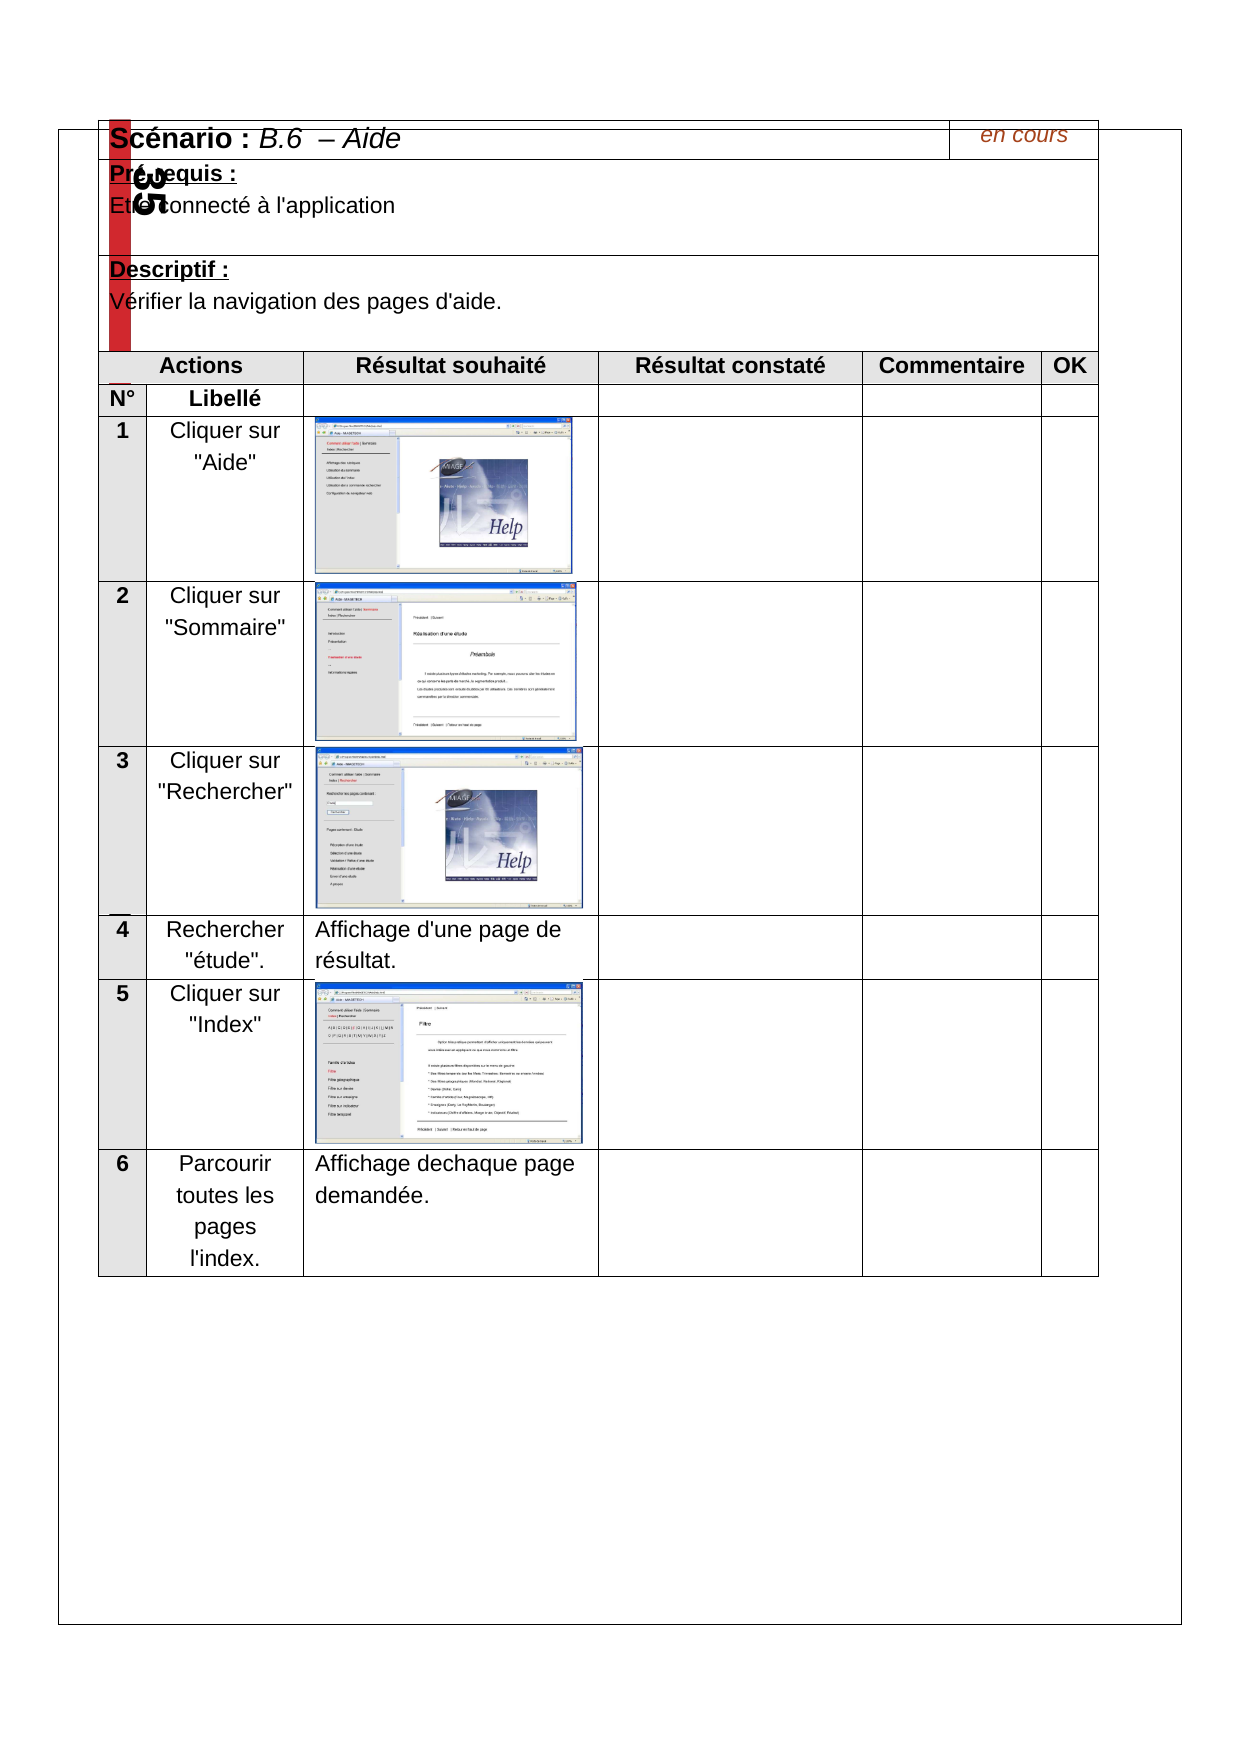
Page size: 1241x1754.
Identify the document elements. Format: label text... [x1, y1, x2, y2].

table_cell 2 [99, 582, 146, 746]
table_cell [304, 385, 598, 416]
picture [314, 979, 583, 1144]
picture [314, 417, 573, 576]
table_cell Rechercher "étude". [147, 916, 303, 979]
table_cell [1042, 1150, 1098, 1276]
table_cell [599, 417, 862, 581]
table_cell [599, 747, 862, 914]
table_cell Actions [99, 352, 303, 383]
table_cell [863, 417, 1041, 581]
table_cell Parcourir toutes les pages l'index. [147, 1150, 303, 1276]
table_cell [863, 747, 1041, 914]
table_cell Cliquer sur "Sommaire" [147, 582, 303, 746]
table_cell Résultat souhaité [304, 352, 598, 383]
picture [314, 581, 577, 741]
table_cell Affichage dechaque page demandée. [304, 1150, 598, 1276]
table_cell [304, 582, 598, 746]
table_cell [599, 916, 862, 979]
table_header Scénario : B.6 – Aide [99, 121, 949, 159]
table_cell [304, 747, 598, 914]
table_cell Cliquer sur "Aide" [147, 417, 303, 581]
table_cell Cliquer sur "Rechercher" [147, 747, 303, 914]
table_cell 1 [99, 417, 146, 581]
table_header en cours [950, 121, 1098, 159]
table_cell [599, 980, 862, 1149]
table_cell [863, 582, 1041, 746]
table_cell [599, 385, 862, 416]
table_cell N° [99, 385, 146, 416]
table_cell [1042, 916, 1098, 979]
table_cell 3 [99, 747, 146, 914]
table_cell OK [1042, 352, 1098, 383]
table_cell Résultat constaté [599, 352, 862, 383]
table_cell Descriptif : Vérifier la navigation des pages d'aide. [99, 256, 1098, 351]
table_cell [863, 385, 1041, 416]
table_cell [304, 980, 598, 1149]
table_cell [1042, 747, 1098, 914]
picture [314, 746, 584, 910]
table_cell [1042, 385, 1098, 416]
table_cell 6 [99, 1150, 146, 1276]
table_cell Pré-requis : Etre connecté à l'application [99, 160, 1098, 255]
table_cell 4 [99, 916, 146, 979]
table_cell [1042, 582, 1098, 746]
table_cell Commentaire [863, 352, 1041, 383]
table_cell Libellé [147, 385, 303, 416]
table_cell [599, 582, 862, 746]
table_cell [1042, 980, 1098, 1149]
table_cell [304, 417, 598, 581]
table_cell Affichage d'une page de résultat. [304, 916, 598, 979]
table_cell [863, 1150, 1041, 1276]
table_cell Cliquer sur "Index" [147, 980, 303, 1149]
table_cell [863, 980, 1041, 1149]
table_cell [863, 916, 1041, 979]
table_cell 5 [99, 980, 146, 1149]
table_cell [599, 1150, 862, 1276]
table_cell [1042, 417, 1098, 581]
